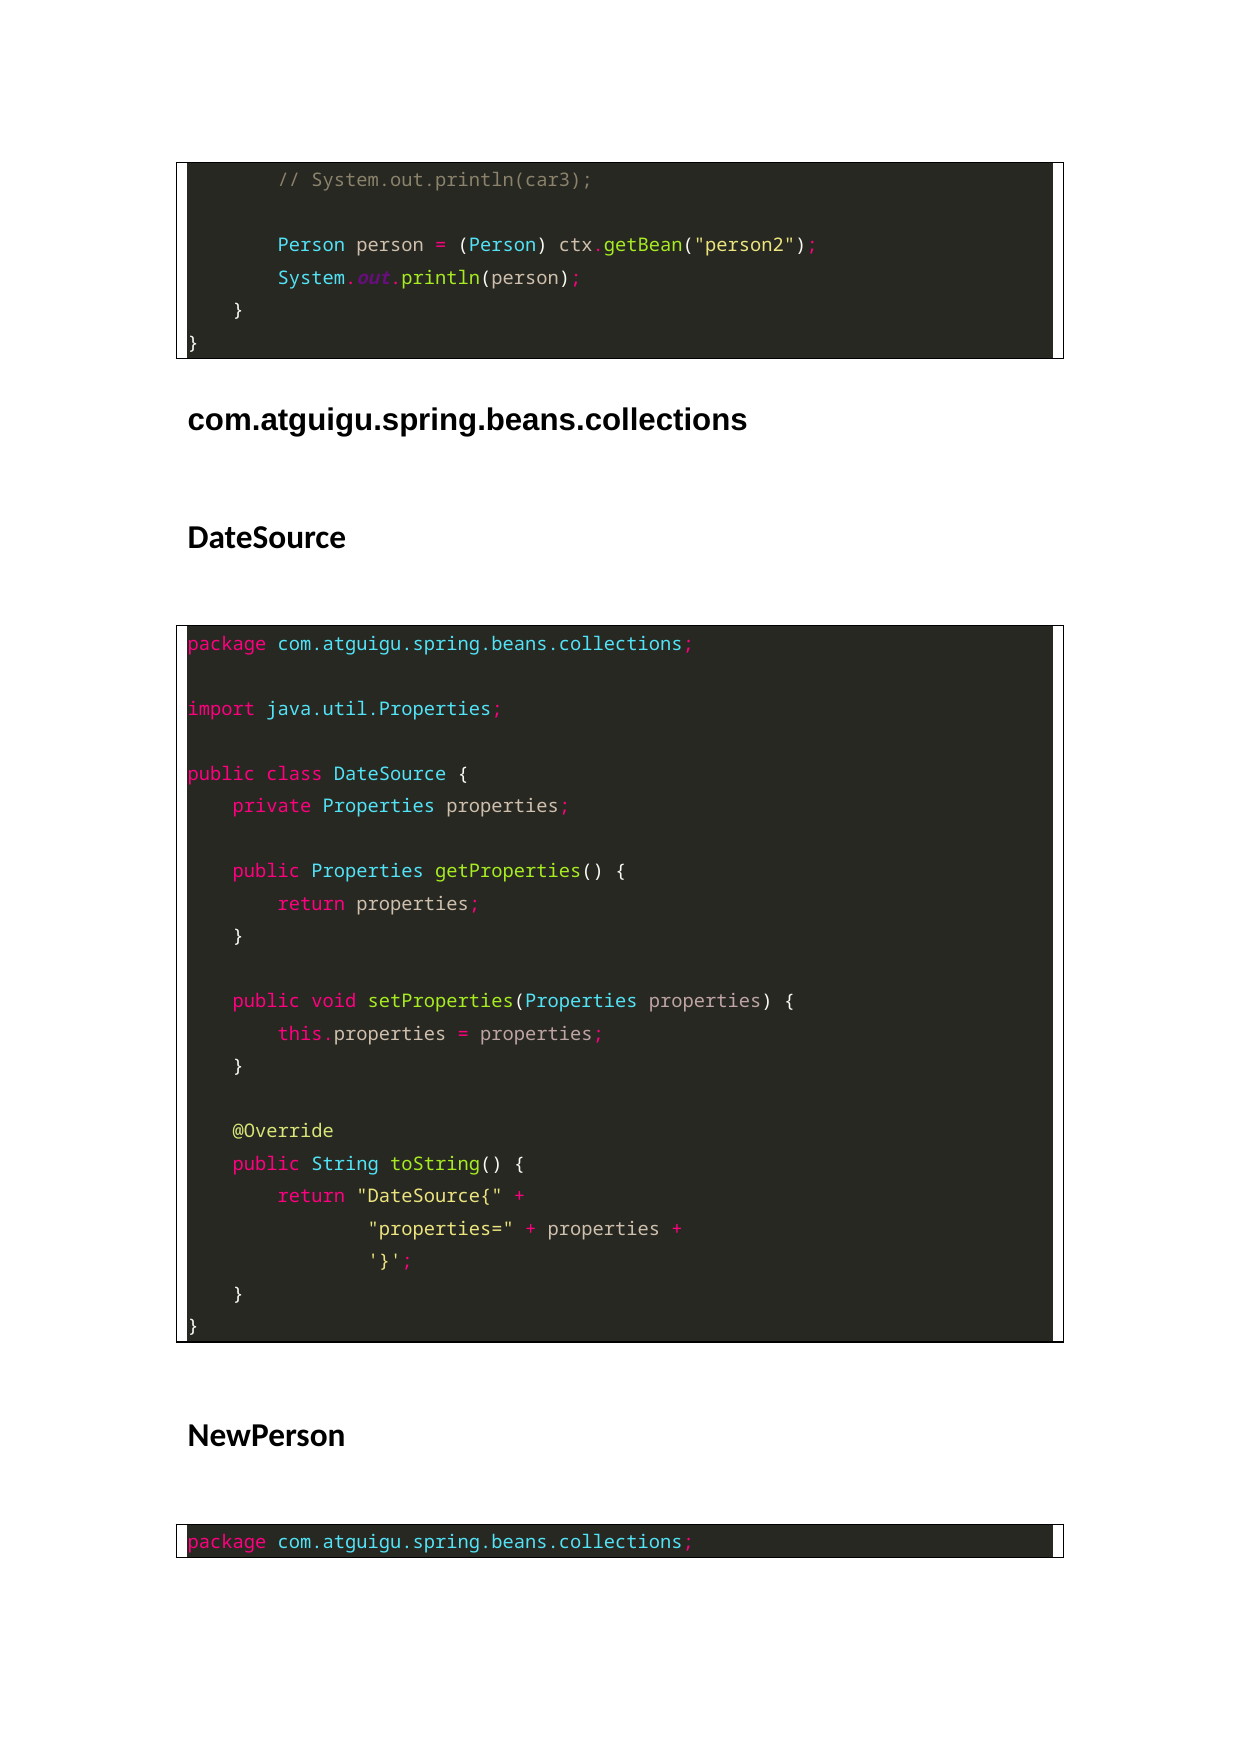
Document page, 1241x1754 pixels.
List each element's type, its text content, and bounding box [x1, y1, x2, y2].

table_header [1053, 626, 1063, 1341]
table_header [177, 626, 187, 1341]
subtitle com.atguigu.spring.beans.collections [187, 386, 1053, 451]
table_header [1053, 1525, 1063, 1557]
subtitle DateSource [187, 504, 1053, 569]
subtitle NewPerson [187, 1402, 1053, 1467]
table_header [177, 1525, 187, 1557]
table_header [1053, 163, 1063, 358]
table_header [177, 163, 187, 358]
